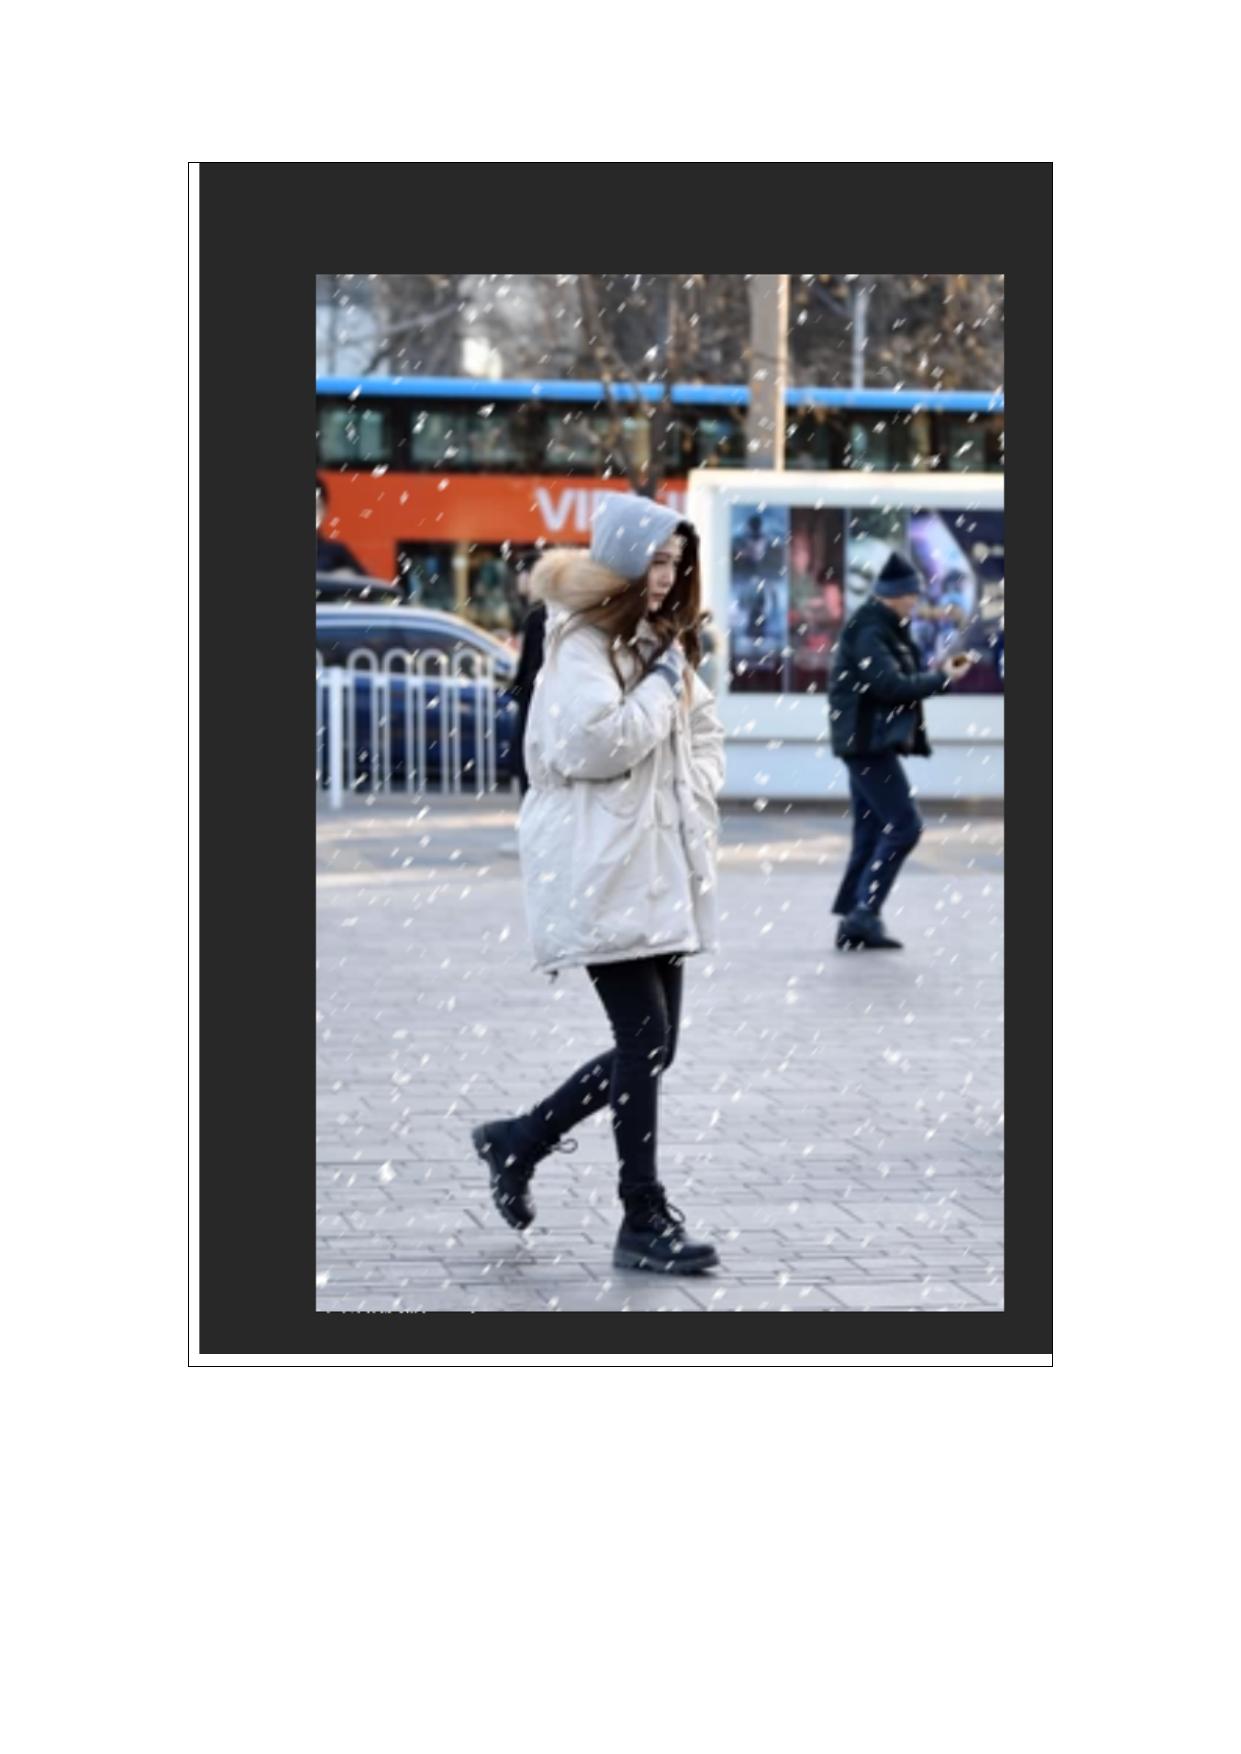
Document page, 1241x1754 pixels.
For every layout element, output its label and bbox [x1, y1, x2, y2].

picture [199, 163, 1053, 1354]
table_header [189, 163, 1052, 1366]
